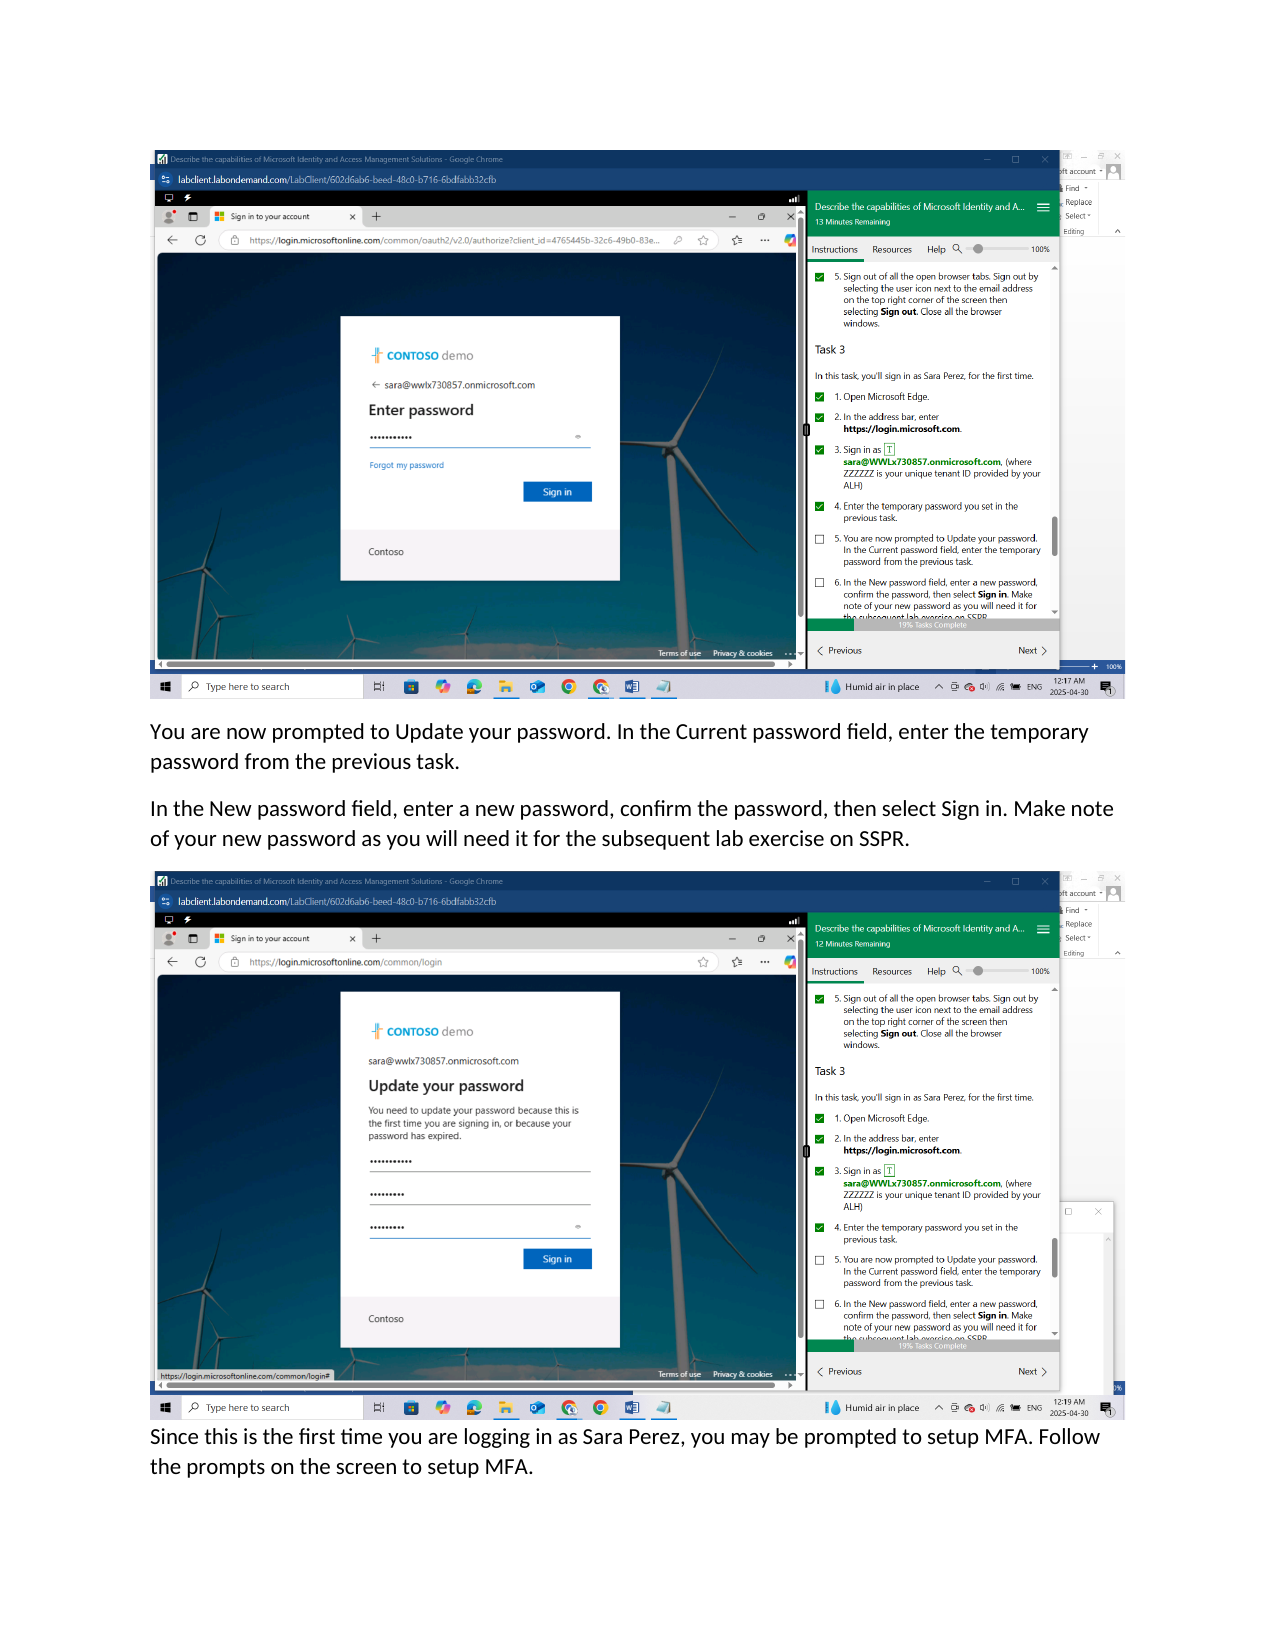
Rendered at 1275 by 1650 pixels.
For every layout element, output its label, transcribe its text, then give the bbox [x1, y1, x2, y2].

text In the New password field, enter a new password, confirm the password, then select Sign in. Make note of your new password as you will need it for the subsequent lab exercise on SSPR. [150, 794, 1125, 853]
text You are now prompted to Update your password. In the Current password field, enter the temporary password from the previous task. [150, 717, 1125, 776]
picture [150, 871, 1125, 1420]
picture [150, 150, 1125, 699]
text Since this is the first time you are logging in as Sara Perez, you may be prompted to setup MFA. Follow the prompts on the screen to setup MFA. [150, 1420, 1125, 1480]
